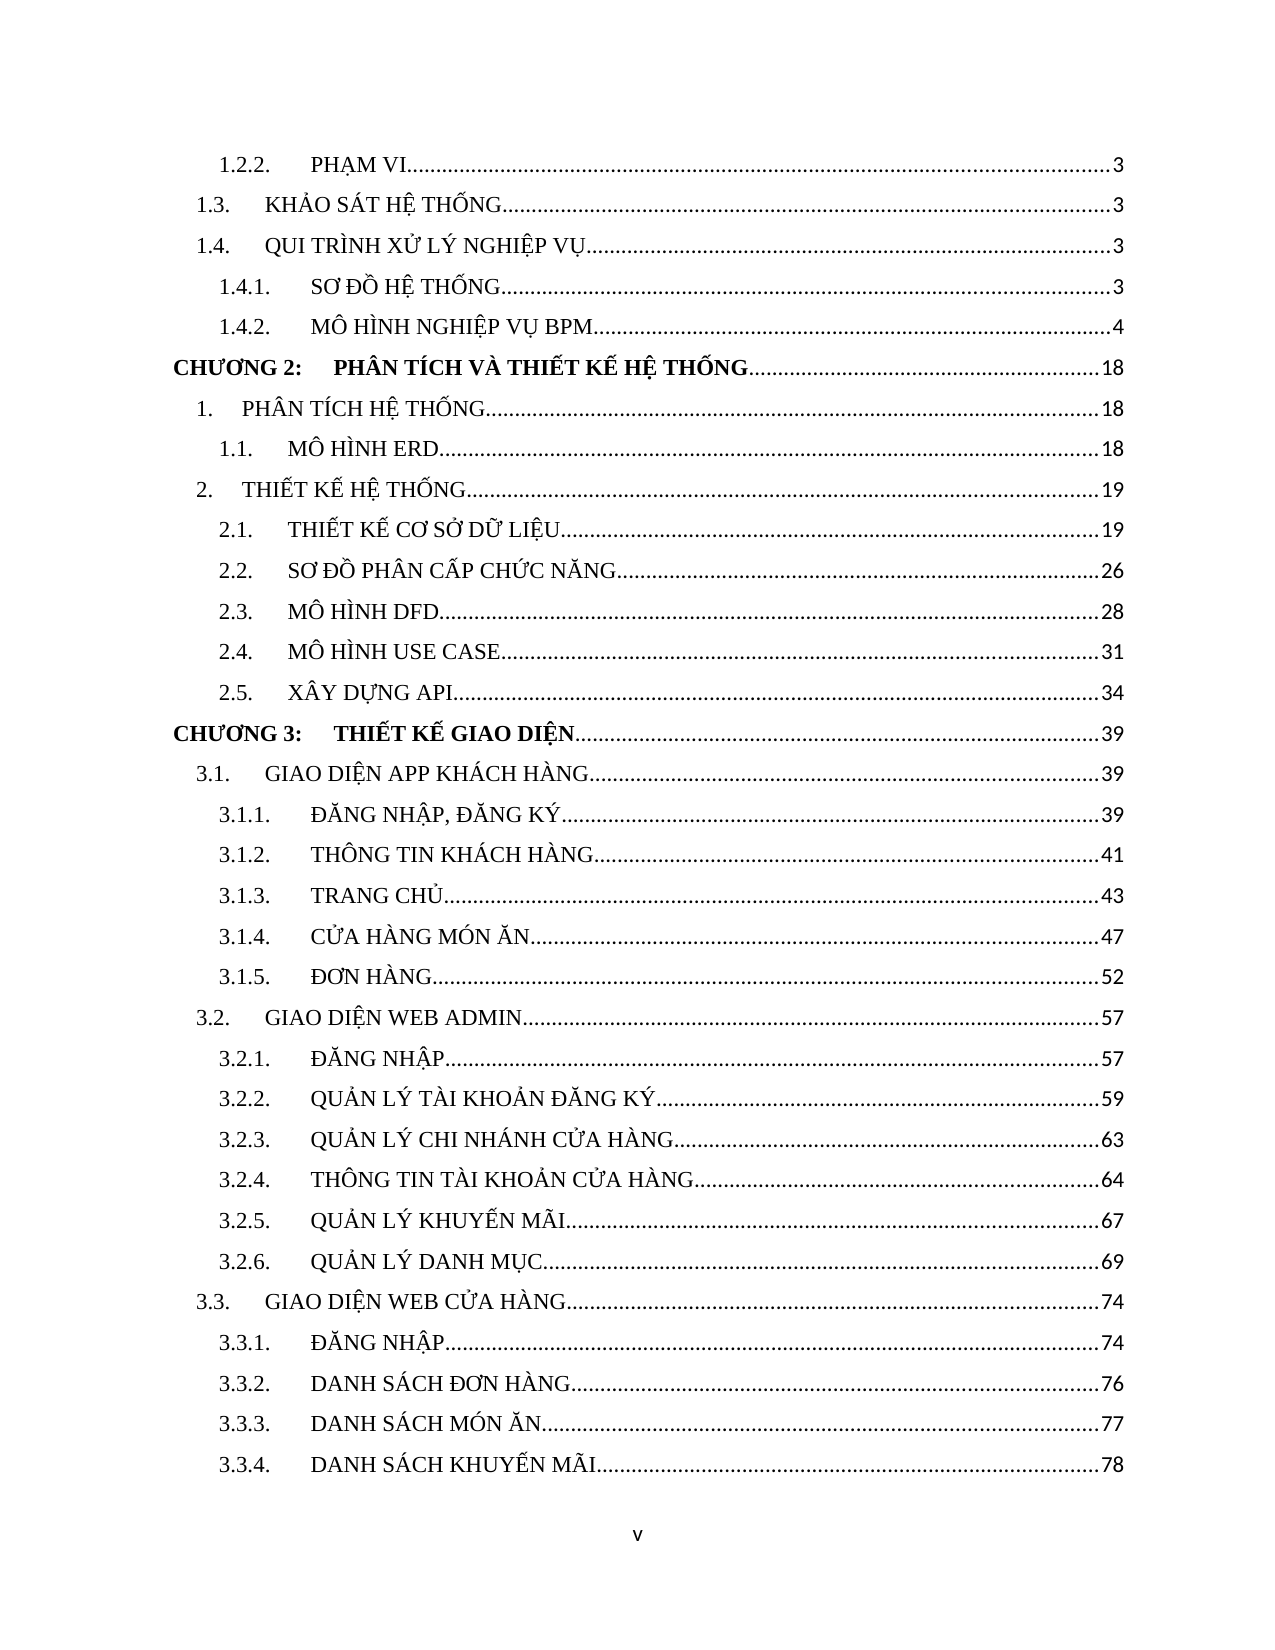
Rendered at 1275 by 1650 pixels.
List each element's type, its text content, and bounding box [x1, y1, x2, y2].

text 3.2.4. THÔNG TIN TÀI KHOẢN CỬA HÀNG 64 [219, 1166, 1125, 1194]
text 1.1. MÔ HÌNH ERD 18 [219, 434, 1125, 462]
text 2.4. MÔ HÌNH USE CASE 31 [219, 637, 1125, 666]
text 2. THIẾT KẾ HỆ THỐNG 19 [196, 475, 1125, 503]
text 3.1.3. TRANG CHỦ 43 [219, 881, 1125, 909]
text 3.3.4. DANH SÁCH KHUYẾN MÃI 78 [219, 1450, 1125, 1478]
text 3.3.1. ĐĂNG NHẬP 74 [219, 1328, 1125, 1356]
text 3.2.5. QUẢN LÝ KHUYẾN MÃI 67 [219, 1206, 1125, 1234]
text 3.1.5. ĐƠN HÀNG 52 [219, 962, 1125, 991]
text 3.3.3. DANH SÁCH MÓN ĂN 77 [219, 1409, 1125, 1437]
text 1.4.2. MÔ HÌNH NGHIỆP VỤ BPM 4 [219, 312, 1125, 341]
text 1.3. KHẢO SÁT HỆ THỐNG 3 [196, 191, 1125, 219]
text 2.5. XÂY DỰNG API 34 [219, 678, 1125, 706]
text 2.2. SƠ ĐỒ PHÂN CẤP CHỨC NĂNG 26 [219, 556, 1125, 584]
text 1.4.1. SƠ ĐỒ HỆ THỐNG 3 [219, 272, 1125, 300]
text 3.3. GIAO DIỆN WEB CỬA HÀNG 74 [196, 1287, 1125, 1316]
text 3.1.2. THÔNG TIN KHÁCH HÀNG 41 [219, 841, 1125, 869]
text 3.2.6. QUẢN LÝ DANH MỤC 69 [219, 1247, 1125, 1275]
text 3.2.2. QUẢN LÝ TÀI KHOẢN ĐĂNG KÝ 59 [219, 1084, 1125, 1112]
text 3.2.3. QUẢN LÝ CHI NHÁNH CỬA HÀNG 63 [219, 1125, 1125, 1153]
text 3.1.1. ĐĂNG NHẬP, ĐĂNG KÝ 39 [219, 800, 1125, 828]
text 1. PHÂN TÍCH HỆ THỐNG 18 [196, 394, 1125, 422]
text 3.2.1. ĐĂNG NHẬP 57 [219, 1044, 1125, 1072]
text 1.4. QUI TRÌNH XỬ LÝ NGHIỆP VỤ 3 [196, 231, 1125, 259]
text 3.2. GIAO DIỆN WEB ADMIN 57 [196, 1003, 1125, 1031]
text 3.1.4. CỬA HÀNG MÓN ĂN 47 [219, 922, 1125, 950]
text CHƯƠNG 2: PHÂN TÍCH VÀ THIẾT KẾ HỆ THỐNG 18 [173, 353, 1125, 381]
text 3.3.2. DANH SÁCH ĐƠN HÀNG 76 [219, 1369, 1125, 1397]
text 3.1. GIAO DIỆN APP KHÁCH HÀNG 39 [196, 759, 1125, 787]
text CHƯƠNG 3: THIẾT KẾ GIAO DIỆN 39 [173, 719, 1125, 747]
text 1.2.2. PHẠM VI 3 [219, 150, 1125, 178]
text 2.3. MÔ HÌNH DFD 28 [219, 597, 1125, 625]
text 2.1. THIẾT KẾ CƠ SỞ DỮ LIỆU 19 [219, 516, 1125, 544]
